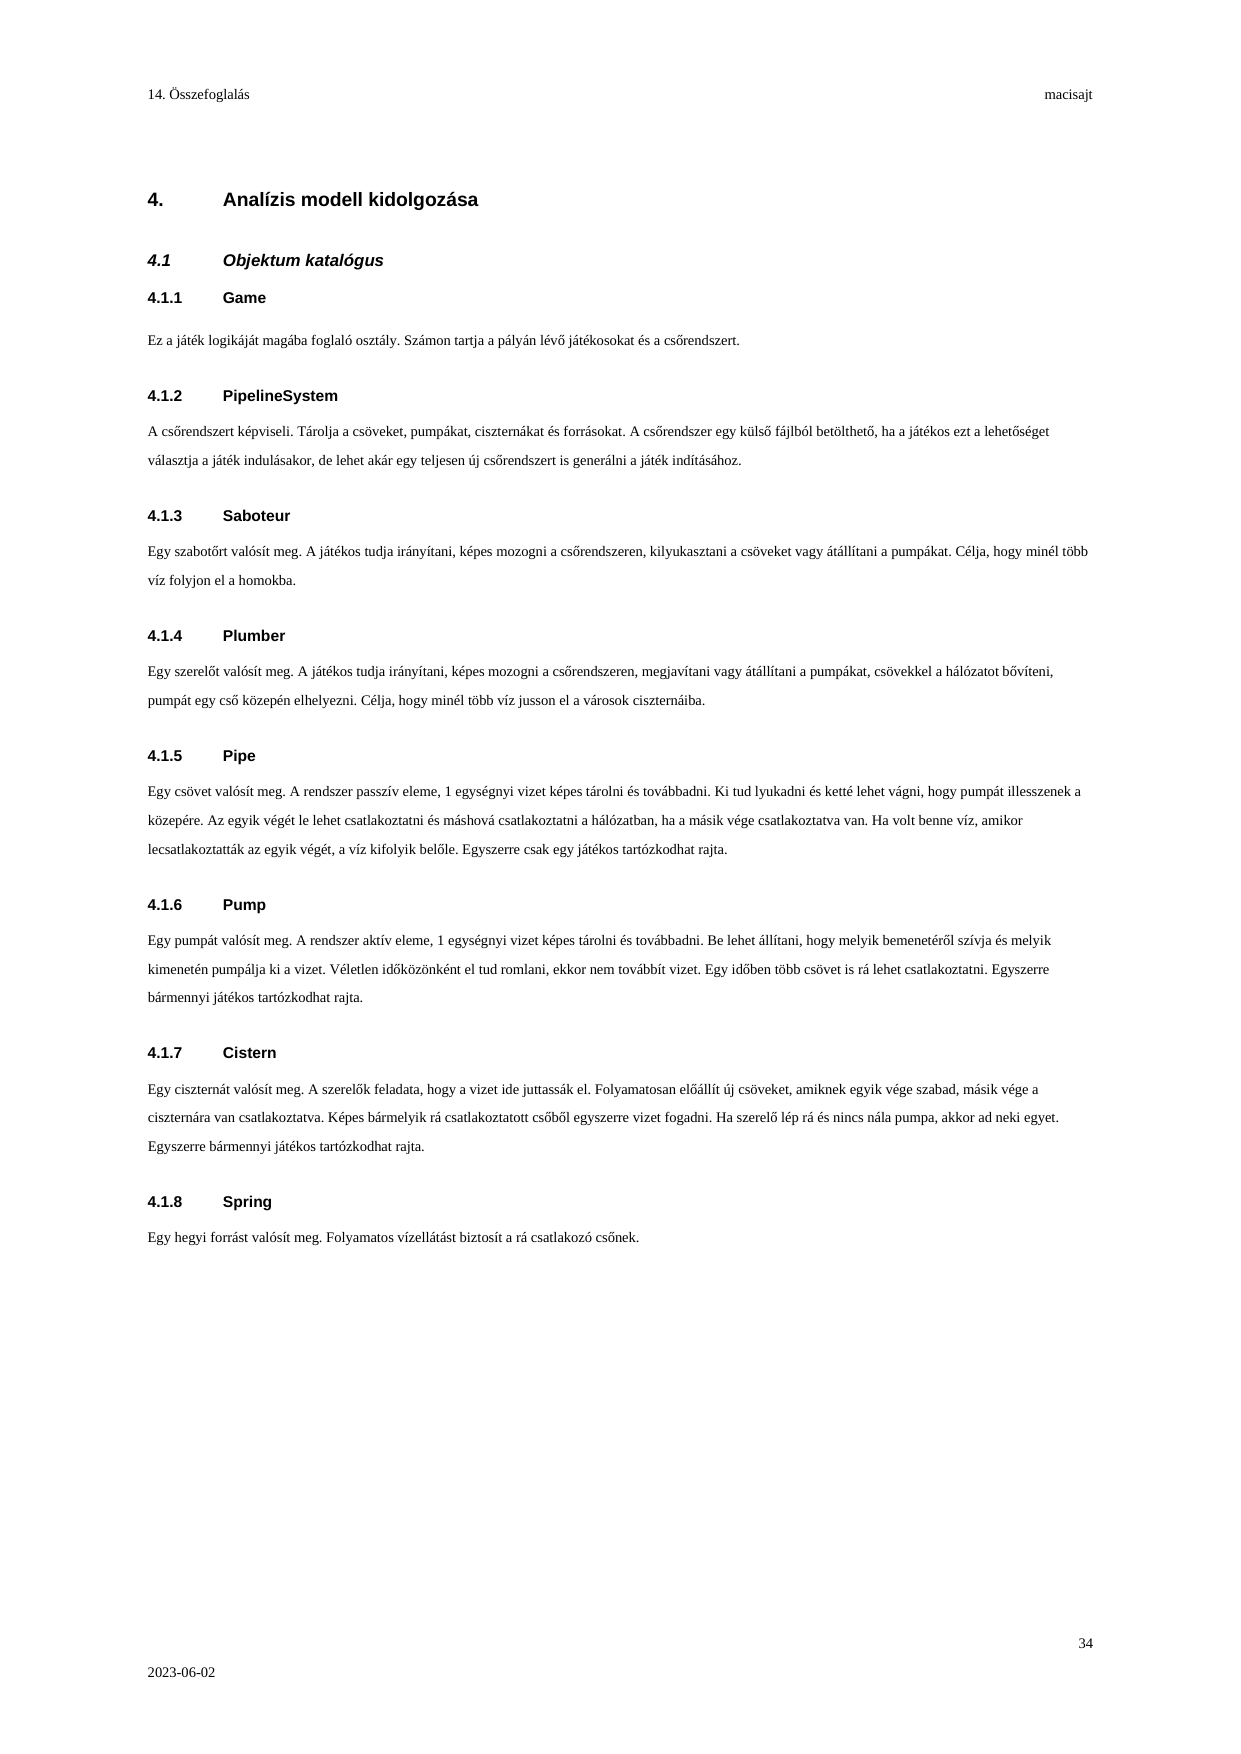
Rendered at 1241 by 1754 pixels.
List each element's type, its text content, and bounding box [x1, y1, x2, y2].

text Ez a játék logikáját magába foglaló osztály. Számon tartja a pályán lévő játékosokat és a csőrendszert. [147, 320, 1093, 348]
subtitle PipelineSystem [147, 373, 1093, 405]
text Egy szerelőt valósít meg. A játékos tudja irányítani, képes mozogni a csőrendszeren, megjavítani vagy átállítani a pumpákat, csövekkel a hálózatot bővíteni, pumpát egy cső közepén elhelyezni. Célja, hogy minél több víz jusson el a városok ciszternáiba. [147, 651, 1093, 708]
text Egy ciszternát valósít meg. A szerelők feladata, hogy a vizet ide juttassák el. Folyamatosan előállít új csöveket, amiknek egyik vége szabad, másik vége a ciszternára van csatlakoztatva. Képes bármelyik rá csatlakoztatott csőből egyszerre vizet fogadni. Ha szerelő lép rá és nincs nála pumpa, akkor ad neki egyet. Egyszerre bármennyi játékos tartózkodhat rajta. [147, 1068, 1093, 1155]
subtitle Spring [147, 1180, 1093, 1211]
text A csőrendszert képviseli. Tárolja a csöveket, pumpákat, ciszternákat és forrásokat. A csőrendszer egy külső fájlból betölthető, ha a játékos ezt a lehetőséget választja a játék indulásakor, de lehet akár egy teljesen új csőrendszert is generálni a játék indításához. [147, 411, 1093, 468]
subtitle Game [147, 276, 1093, 307]
text Egy hegyi forrást valósít meg. Folyamatos vízellátást biztosít a rá csatlakozó csőnek. [147, 1217, 1093, 1246]
text Egy pumpát valósít meg. A rendszer aktív eleme, 1 egységnyi vizet képes tárolni és továbbadni. Be lehet állítani, hogy melyik bemenetéről szívja és melyik kimenetén pumpálja ki a vizet. Véletlen időközönként el tud romlani, ekkor nem továbbít vizet. Egy időben több csövet is rá lehet csatlakoztatni. Egyszerre bármennyi játékos tartózkodhat rajta. [147, 920, 1093, 1006]
subtitle Pipe [147, 733, 1093, 765]
subtitle Pump [147, 882, 1093, 913]
text Egy csövet valósít meg. A rendszer passzív eleme, 1 egységnyi vizet képes tárolni és továbbadni. Ki tud lyukadni és ketté lehet vágni, hogy pumpát illesszenek a közepére. Az egyik végét le lehet csatlakoztatni és máshová csatlakoztatni a hálózatban, ha a másik vége csatlakoztatva van. Ha volt benne víz, amikor lecsatlakoztatták az egyik végét, a víz kifolyik belőle. Egyszerre csak egy játékos tartózkodhat rajta. [147, 771, 1093, 857]
text Egy szabotőrt valósít meg. A játékos tudja irányítani, képes mozogni a csőrendszeren, kilyukasztani a csöveket vagy átállítani a pumpákat. Célja, hogy minél több víz folyjon el a homokba. [147, 531, 1093, 588]
subtitle Saboteur [147, 493, 1093, 525]
subtitle Cistern [147, 1031, 1093, 1062]
subtitle Objektum katalógus [147, 236, 1093, 269]
subtitle Plumber [147, 613, 1093, 645]
subtitle Analízis modell kidolgozása [147, 173, 1093, 211]
